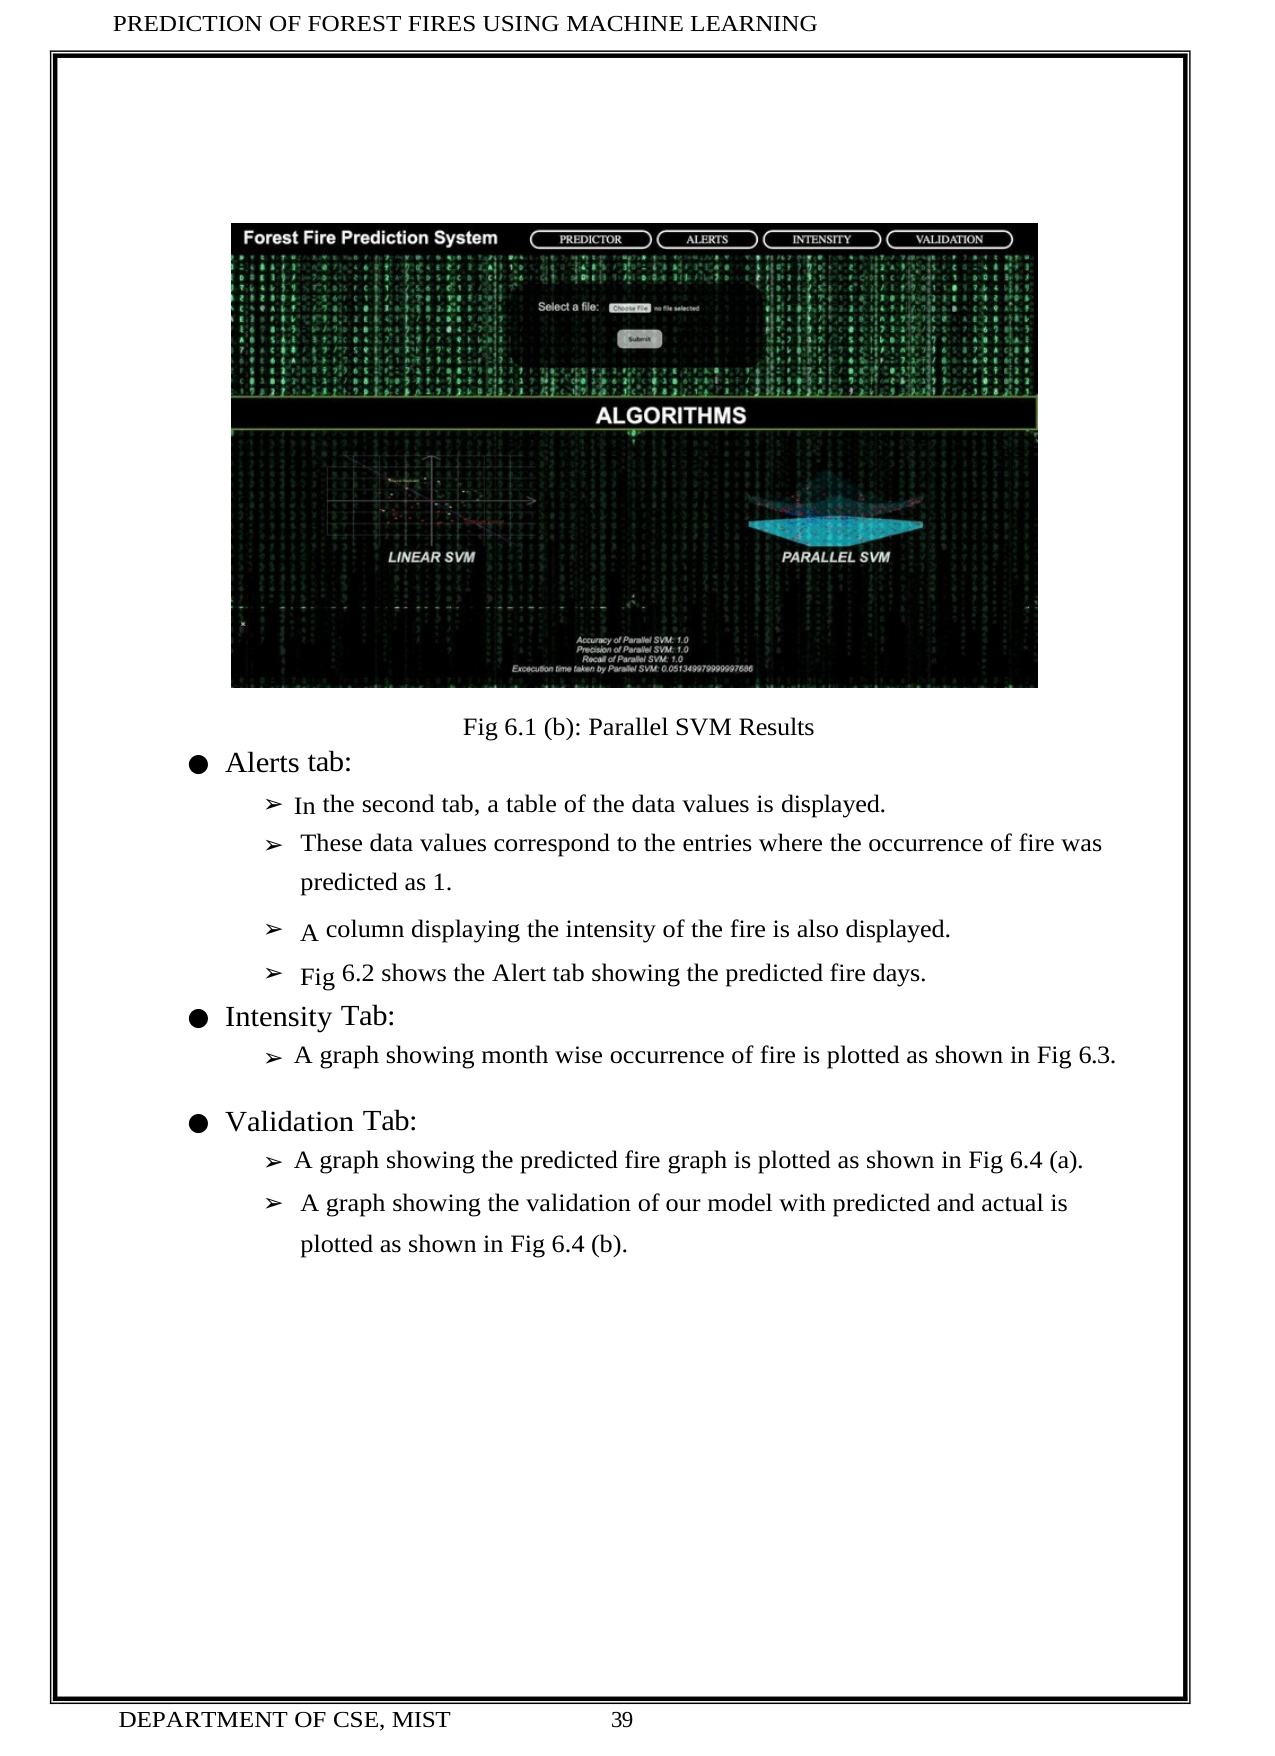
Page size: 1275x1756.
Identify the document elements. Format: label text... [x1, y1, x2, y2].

list A column displaying the intensity of the fire is also displayed. [263, 911, 1237, 947]
subtitle Validation Tab: [187, 1103, 1237, 1137]
subtitle Alerts tab: [187, 744, 1237, 779]
picture [39, 39, 1201, 1715]
list These data values correspond to the entries where the occurrence of fire was predicted as 1. [263, 827, 1105, 896]
list A graph showing month wise occurrence of fire is plotted as shown in Fig 6.3. [263, 1039, 1237, 1073]
list Fig 6.2 shows the Alert tab showing the predicted fire days. [263, 955, 1237, 991]
list In the second tab, a table of the data values is displayed. [263, 786, 1237, 820]
text Fig 6.1 (b): Parallel SVM Results [463, 712, 1237, 741]
subtitle Intensity Tab: [187, 998, 1237, 1033]
list A graph showing the validation of our model with predicted and actual is plotted as shown in Fig 6.4 (b). [263, 1185, 1078, 1257]
list A graph showing the predicted fire graph is plotted as shown in Fig 6.4 (a). [263, 1143, 1237, 1177]
